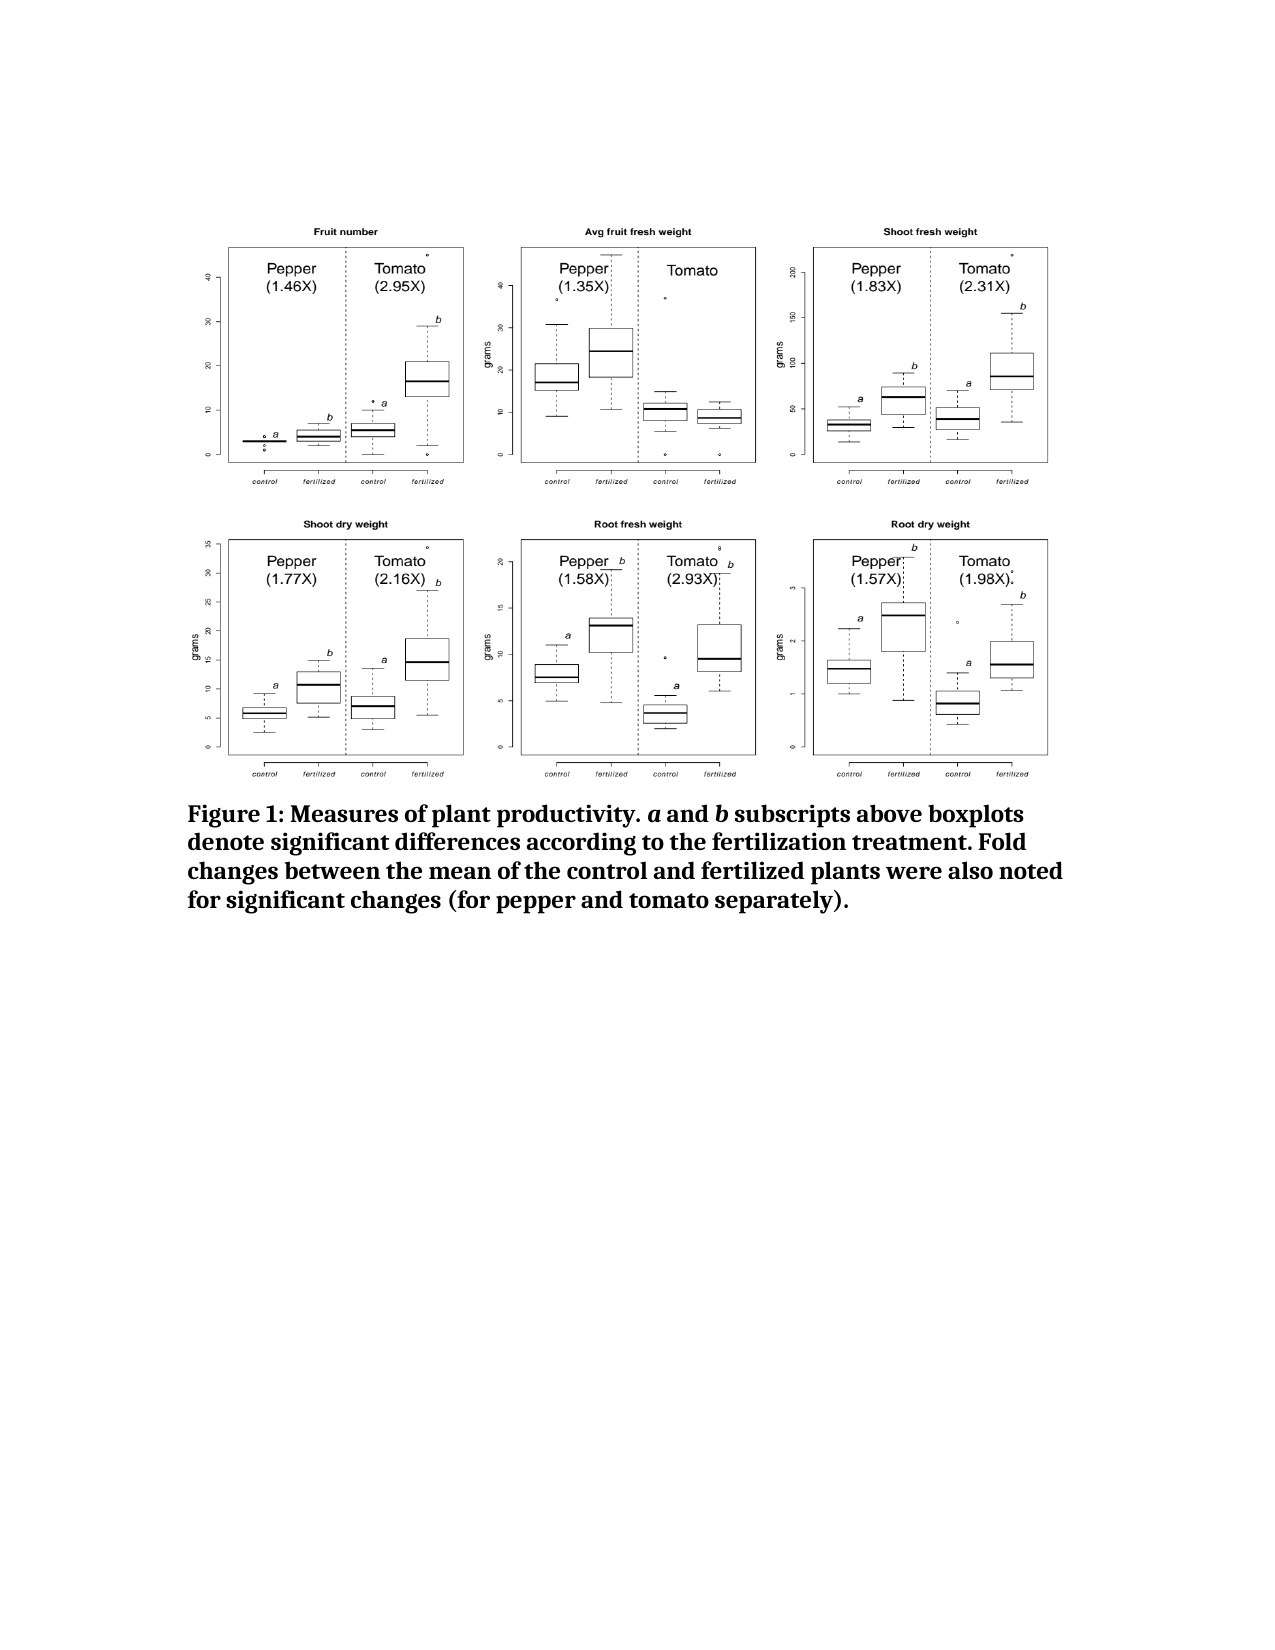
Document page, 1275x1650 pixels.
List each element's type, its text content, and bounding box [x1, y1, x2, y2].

text Figure 1: Measures of plant productivity. a and b subscripts above boxplots denote significant differences according to the fertilization treatment. Fold changes between the mean of the control and fertilized plants were also noted for significant changes (for pepper and tomato separately). Figure 2: Barplots of the relative abundance of fungal ASVs for fungi [187, 216, 1087, 1001]
